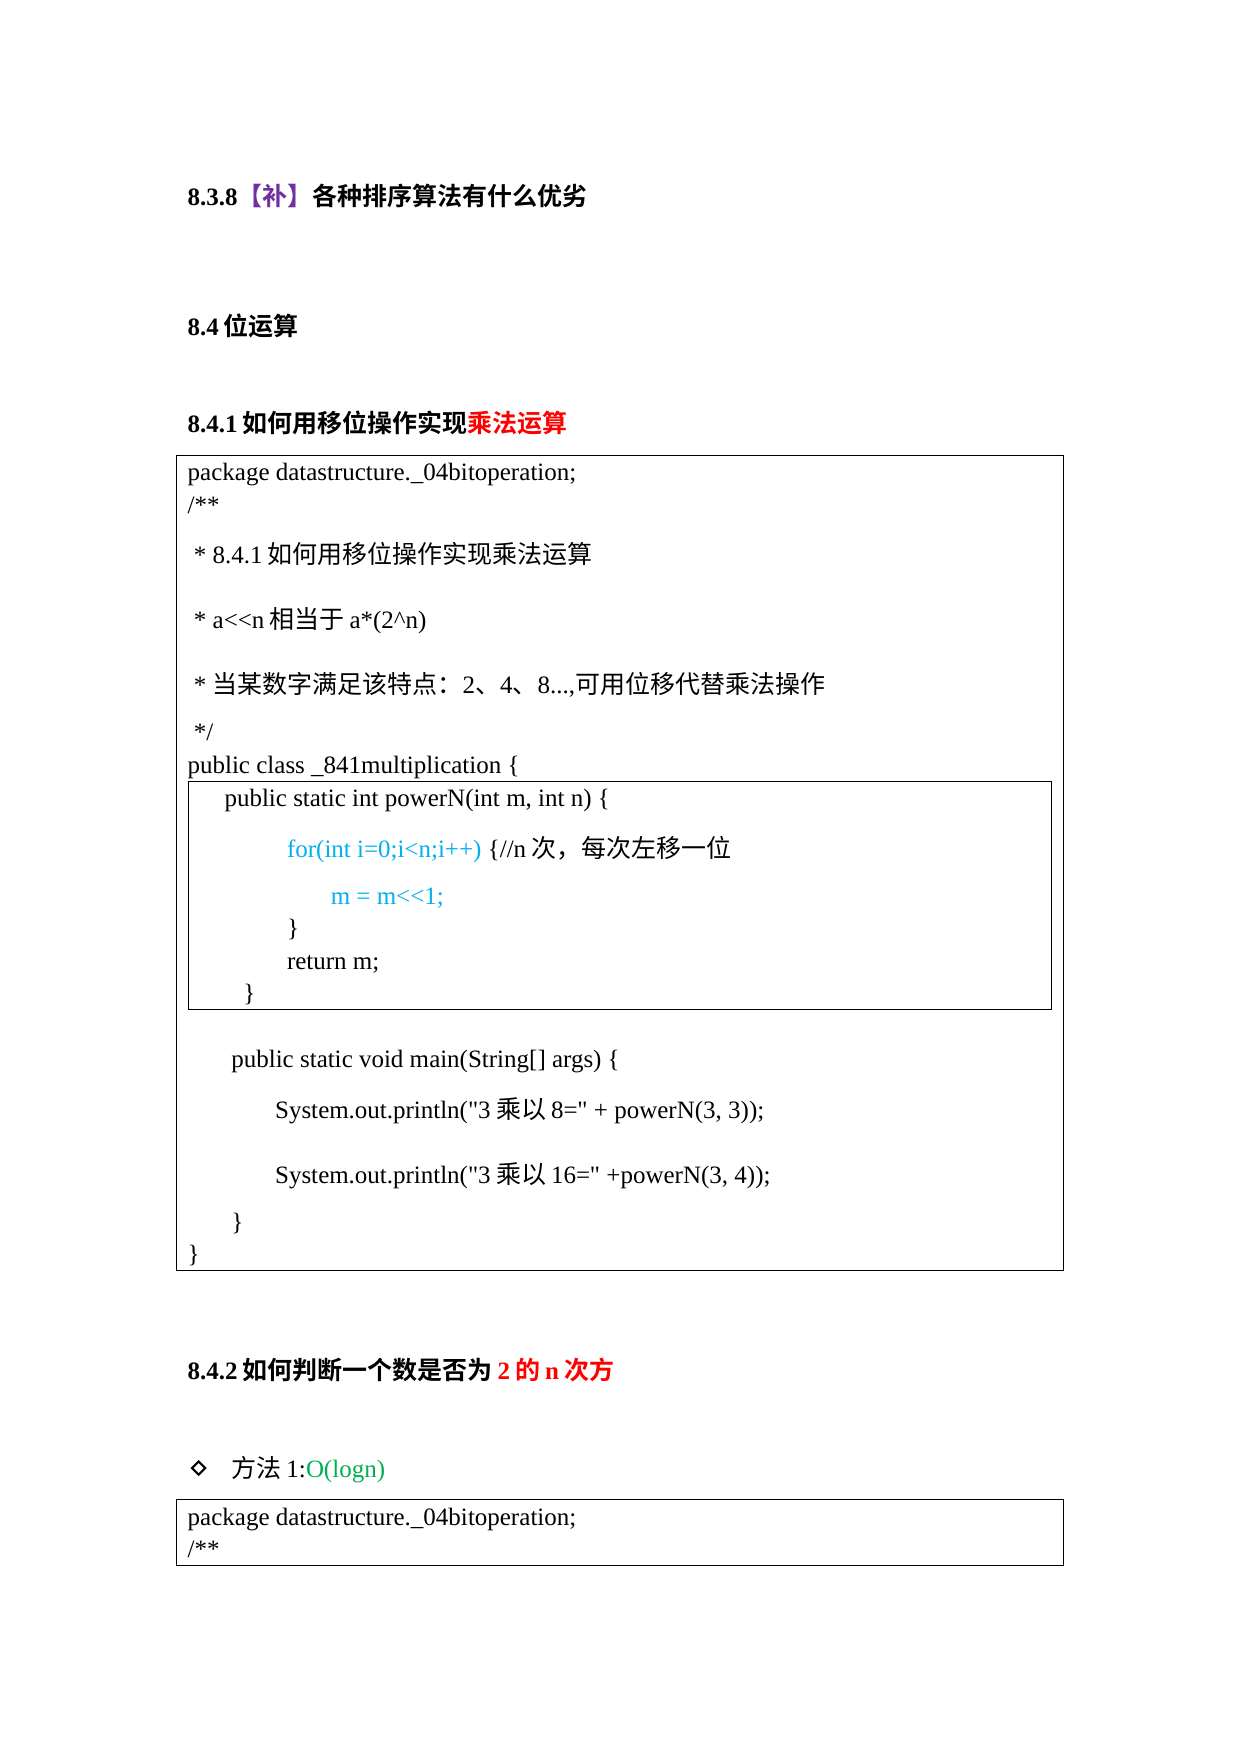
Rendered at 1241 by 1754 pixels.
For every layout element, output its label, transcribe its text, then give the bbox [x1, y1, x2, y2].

text 8.4.2如何判断一个数是否为2的n次方 [187, 1336, 1053, 1401]
table_header package datastructure._04bitoperation; /** * 8.4.1如何用移位操作实现乘法运算 * a<<n相当于a*(2^n) * 当某数字满足该特点：2、4、8...,可用位移代替乘法操作 */ public class _841multiplication { public static void main(String[] args) { System.out.println("3乘以8=" + powerN(3, 3)); System.out.println("3乘以16=" +powerN(3, 4)); } } [177, 456, 1063, 1270]
list 方法1:O(logn) [187, 1434, 1053, 1499]
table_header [177, 1500, 1063, 1565]
text 8.3.8【补】各种排序算法有什么优劣 [187, 162, 1053, 227]
text 8.4.1如何用移位操作实现乘法运算 [187, 389, 1053, 454]
text 8.4位运算 [187, 292, 1053, 357]
